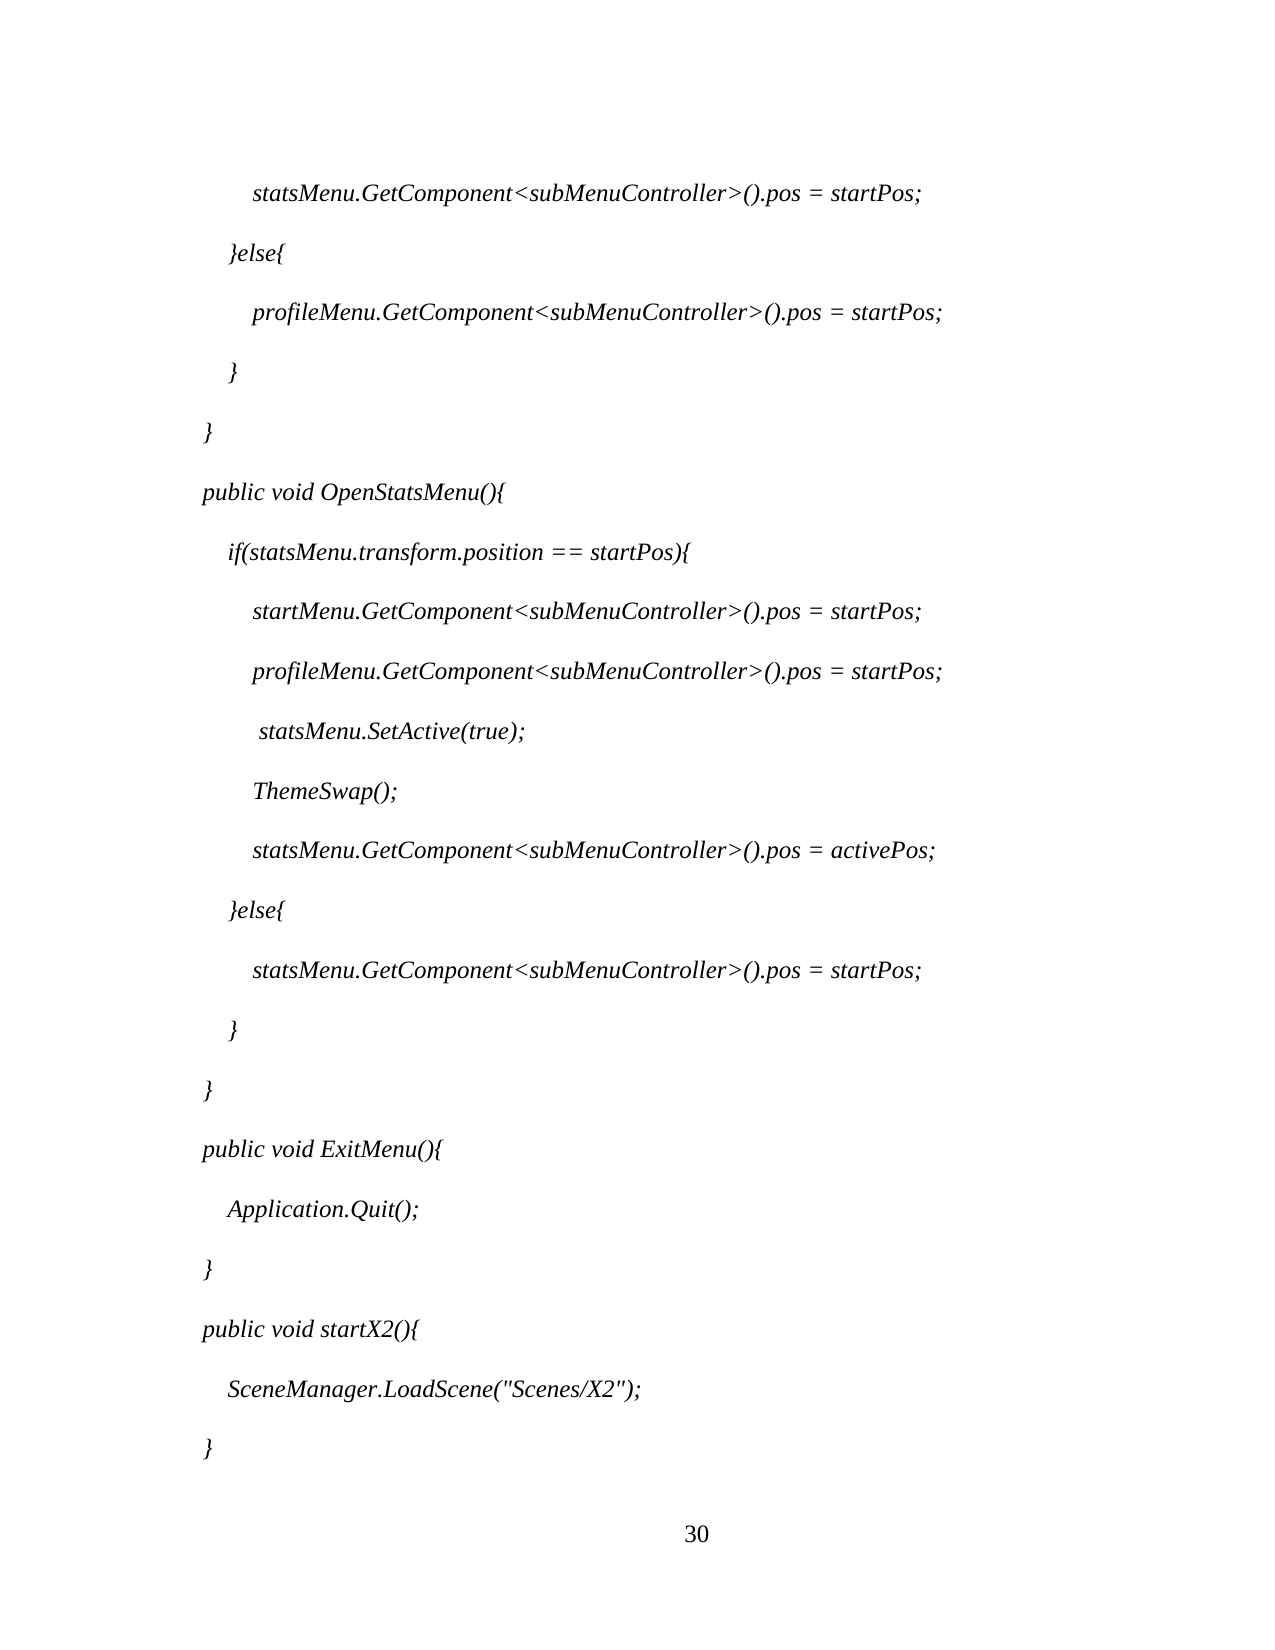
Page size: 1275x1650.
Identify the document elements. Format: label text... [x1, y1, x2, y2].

text } [177, 1015, 1216, 1044]
text profileMenu.GetComponent<subMenuController>().pos = startPos; [177, 656, 1216, 685]
text public void OpenStatsMenu(){ [177, 477, 1216, 506]
text }else{ [177, 238, 1216, 266]
text profileMenu.GetComponent<subMenuController>().pos = startPos; [177, 297, 1216, 326]
text startMenu.GetComponent<subMenuController>().pos = startPos; [177, 596, 1216, 625]
text } [177, 1433, 1216, 1462]
text } [177, 1075, 1216, 1103]
text } [177, 1254, 1216, 1283]
text Application.Quit(); [177, 1194, 1216, 1223]
text statsMenu.GetComponent<subMenuController>().pos = startPos; [177, 955, 1216, 984]
text } [177, 357, 1216, 386]
text public void startX2(){ [177, 1314, 1216, 1343]
text SceneManager.LoadScene("Scenes/X2"); [177, 1374, 1216, 1402]
text public void ExitMenu(){ [177, 1134, 1216, 1163]
text ThemeSwap(); [177, 776, 1216, 804]
text if(statsMenu.transform.position == startPos){ [177, 537, 1216, 565]
text }else{ [177, 895, 1216, 924]
text statsMenu.GetComponent<subMenuController>().pos = startPos; [177, 178, 1216, 207]
text statsMenu.SetActive(true); [177, 716, 1216, 745]
text } [177, 417, 1216, 446]
text statsMenu.GetComponent<subMenuController>().pos = activePos; [177, 836, 1216, 864]
